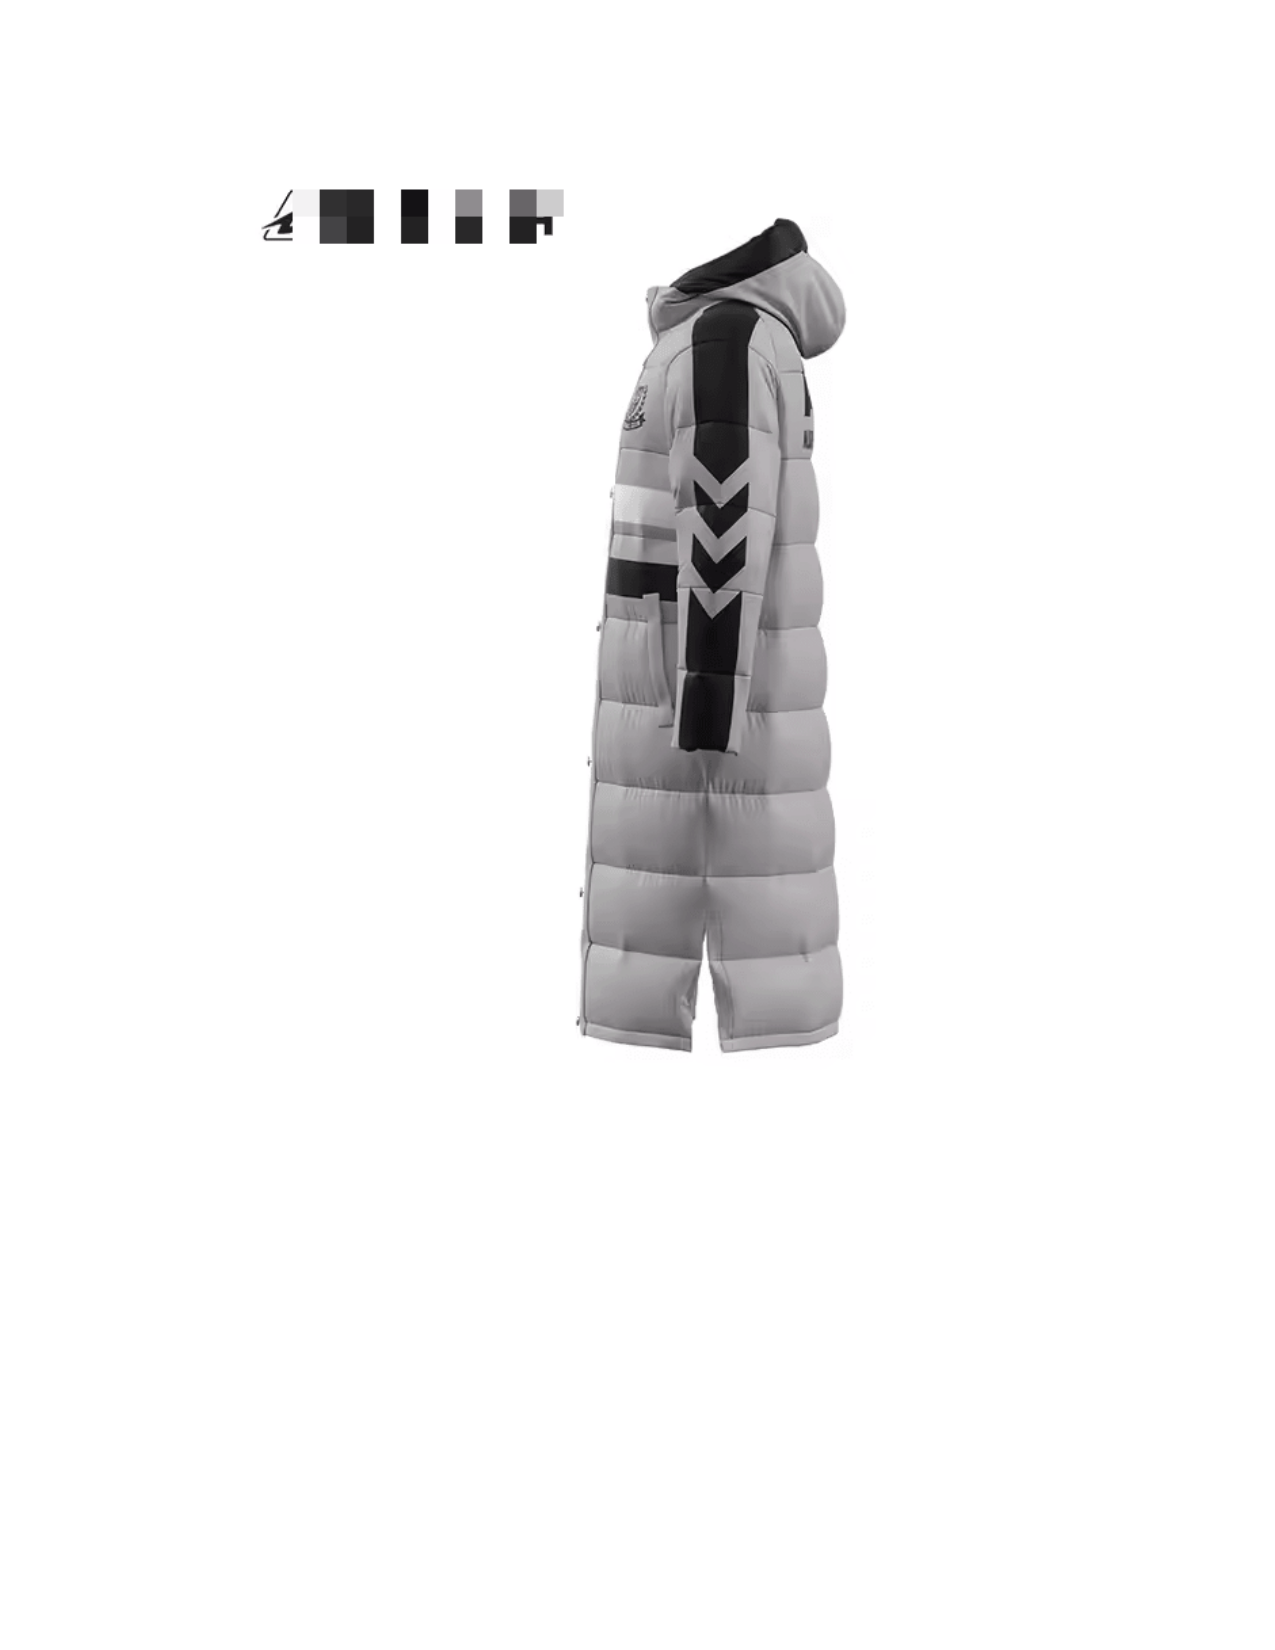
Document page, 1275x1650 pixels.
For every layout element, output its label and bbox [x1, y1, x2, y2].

picture [225, 150, 1200, 1125]
